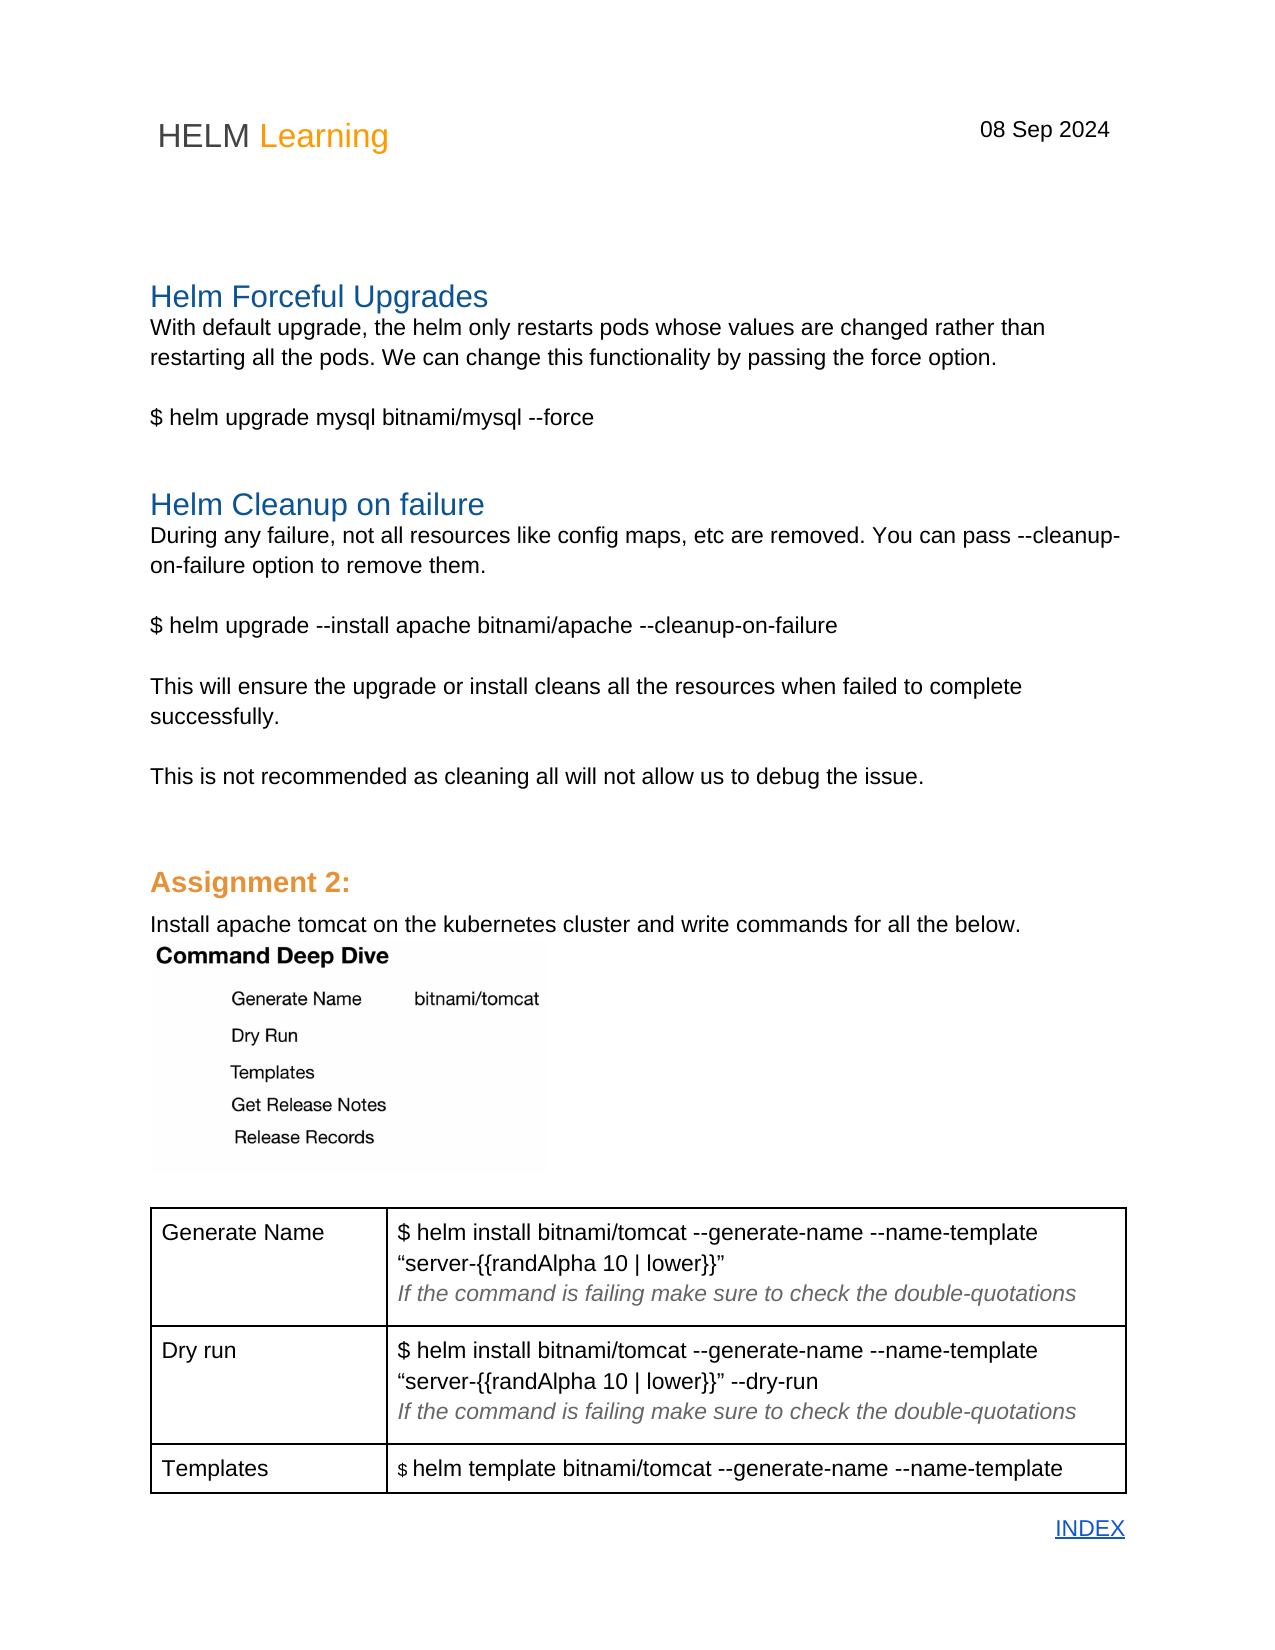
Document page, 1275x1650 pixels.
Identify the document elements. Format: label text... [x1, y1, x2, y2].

table_cell Templates [152, 1445, 386, 1492]
text This will ensure the upgrade or install cleans all the resources when failed to complete successfully. [150, 673, 1125, 729]
text During any failure, not all resources like config maps, etc are removed. You can pass --cleanup-on-failure option to remove them. [150, 522, 1125, 578]
subtitle Helm Cleanup on failure [150, 486, 1125, 522]
subtitle Assignment 2: [150, 865, 1125, 899]
text Install apache tomcat on the kubernetes cluster and write commands for all the below. [150, 911, 1125, 938]
text $ helm upgrade mysql bitnami/mysql --force [150, 404, 1125, 431]
table_cell Dry run [152, 1327, 386, 1443]
table_cell $ helm install bitnami/tomcat --generate-name --name-template “server-{{randAlpha 10 | lower}}” --dry-run If the command is failing make sure to check the double-quotations [388, 1327, 1125, 1443]
table_header $ helm install bitnami/tomcat --generate-name --name-template “server-{{randAlpha 10 | lower}}” If the command is failing make sure to check the double-quotations [388, 1209, 1125, 1325]
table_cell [388, 1445, 1125, 1492]
text $ helm upgrade --install apache bitnami/apache --cleanup-on-failure [150, 612, 1125, 638]
text This is not recommended as cleaning all will not allow us to debug the issue. [150, 763, 1125, 789]
table_header Generate Name [152, 1209, 386, 1325]
text With default upgrade, the helm only restarts pods whose values are changed rather than restarting all the pods. We can change this functionality by passing the force option. [150, 314, 1125, 370]
subtitle Helm Forceful Upgrades [150, 278, 1125, 314]
picture [150, 941, 547, 1173]
